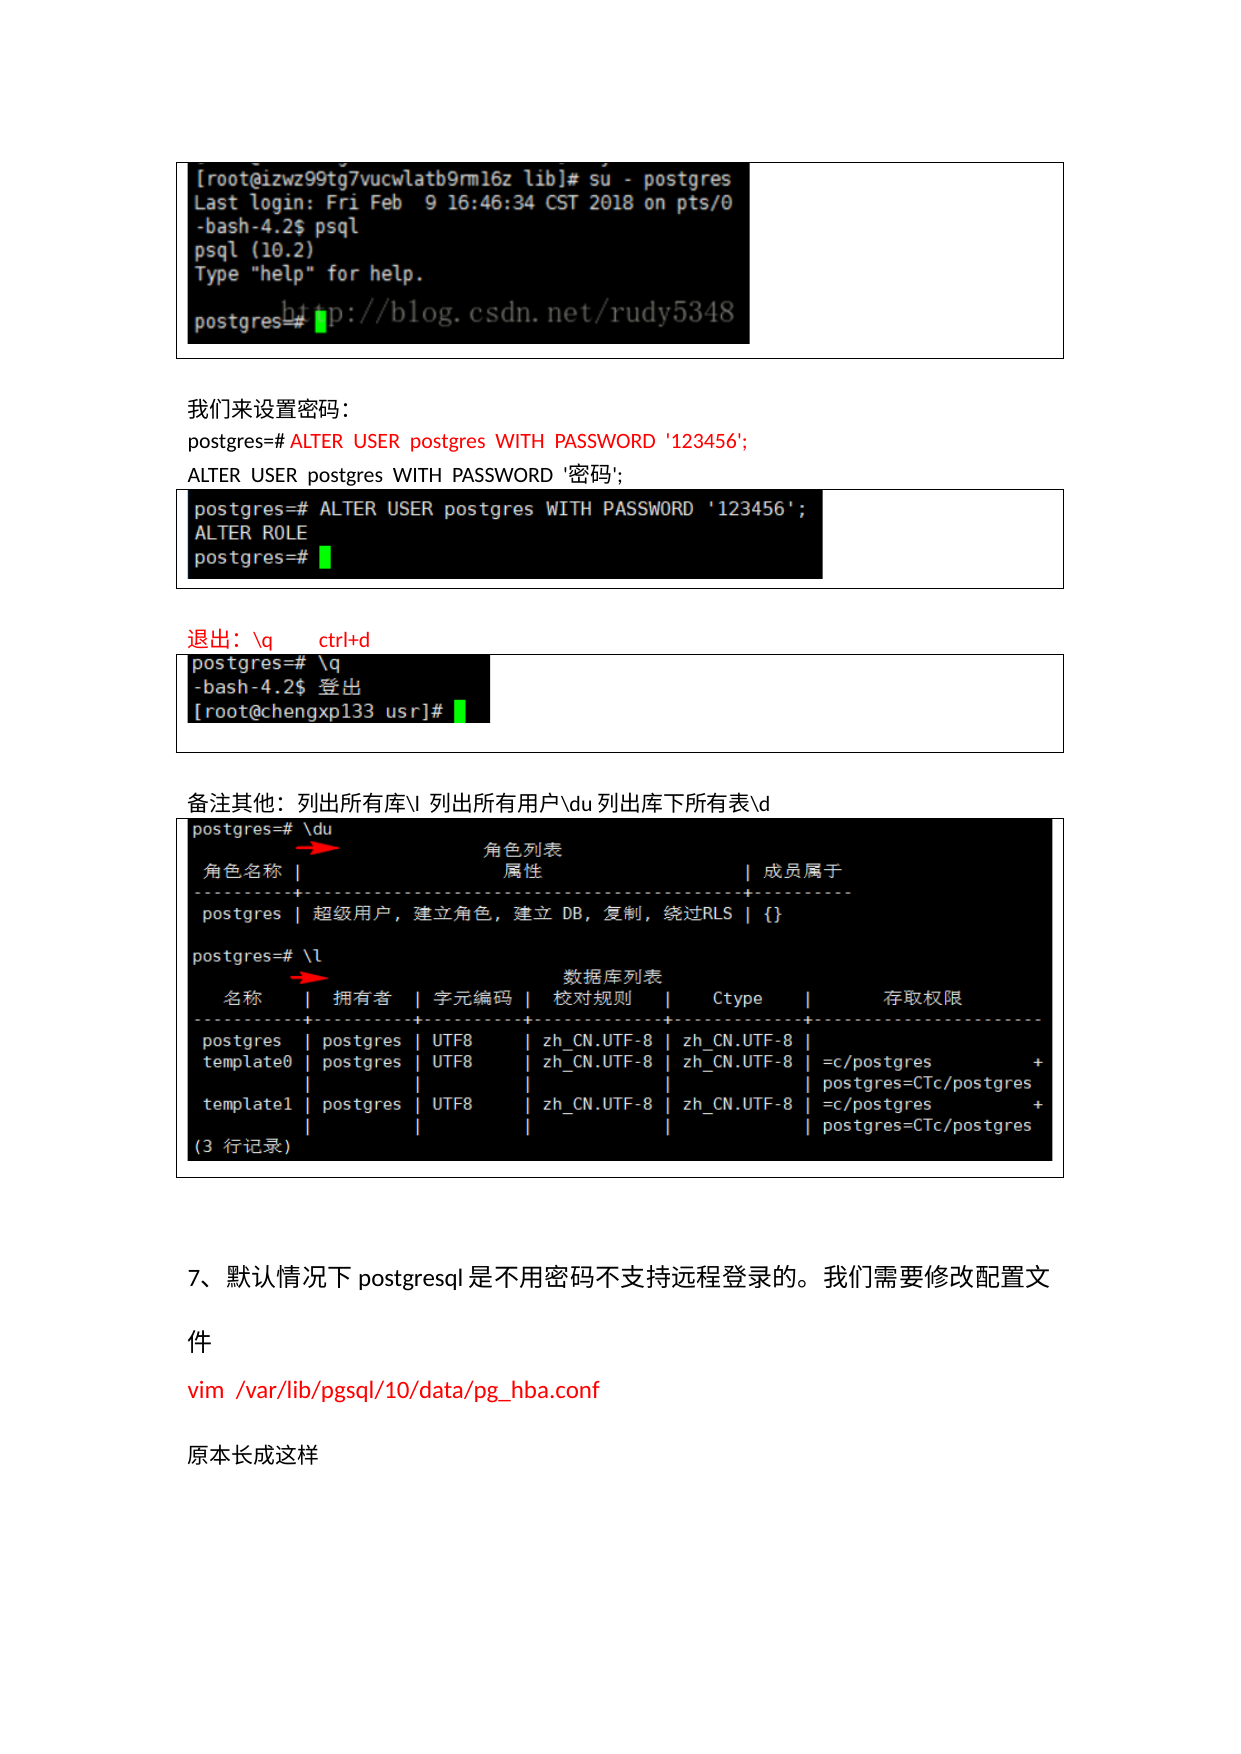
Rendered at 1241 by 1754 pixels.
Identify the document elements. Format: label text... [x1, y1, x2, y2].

text postgres=# ALTER USER postgres WITH PASSWORD '123456'; [187, 424, 1053, 457]
text 我们来设置密码： [187, 392, 1053, 424]
text vim /var/lib/pgsql/10/data/pg_hba.conf [187, 1373, 1053, 1405]
picture [187, 819, 1053, 1161]
table_header [177, 163, 1063, 358]
table_header [177, 490, 1063, 588]
table_header [177, 819, 1063, 1177]
picture [187, 654, 490, 723]
text 备注其他：列出所有库\l 列出所有用户\du 列出库下所有表\d [187, 786, 1053, 818]
picture [187, 490, 823, 579]
text 7、默认情况下postgresql是不用密码不支持远程登录的。我们需要修改配置文件 [187, 1243, 1053, 1373]
text ALTER USER postgres WITH PASSWORD '密码'; [187, 457, 1053, 489]
text 原本长成这样 [187, 1438, 1053, 1470]
text 退出：\q ctrl+d [187, 621, 1053, 654]
picture [187, 163, 750, 344]
table_header [177, 655, 1063, 752]
